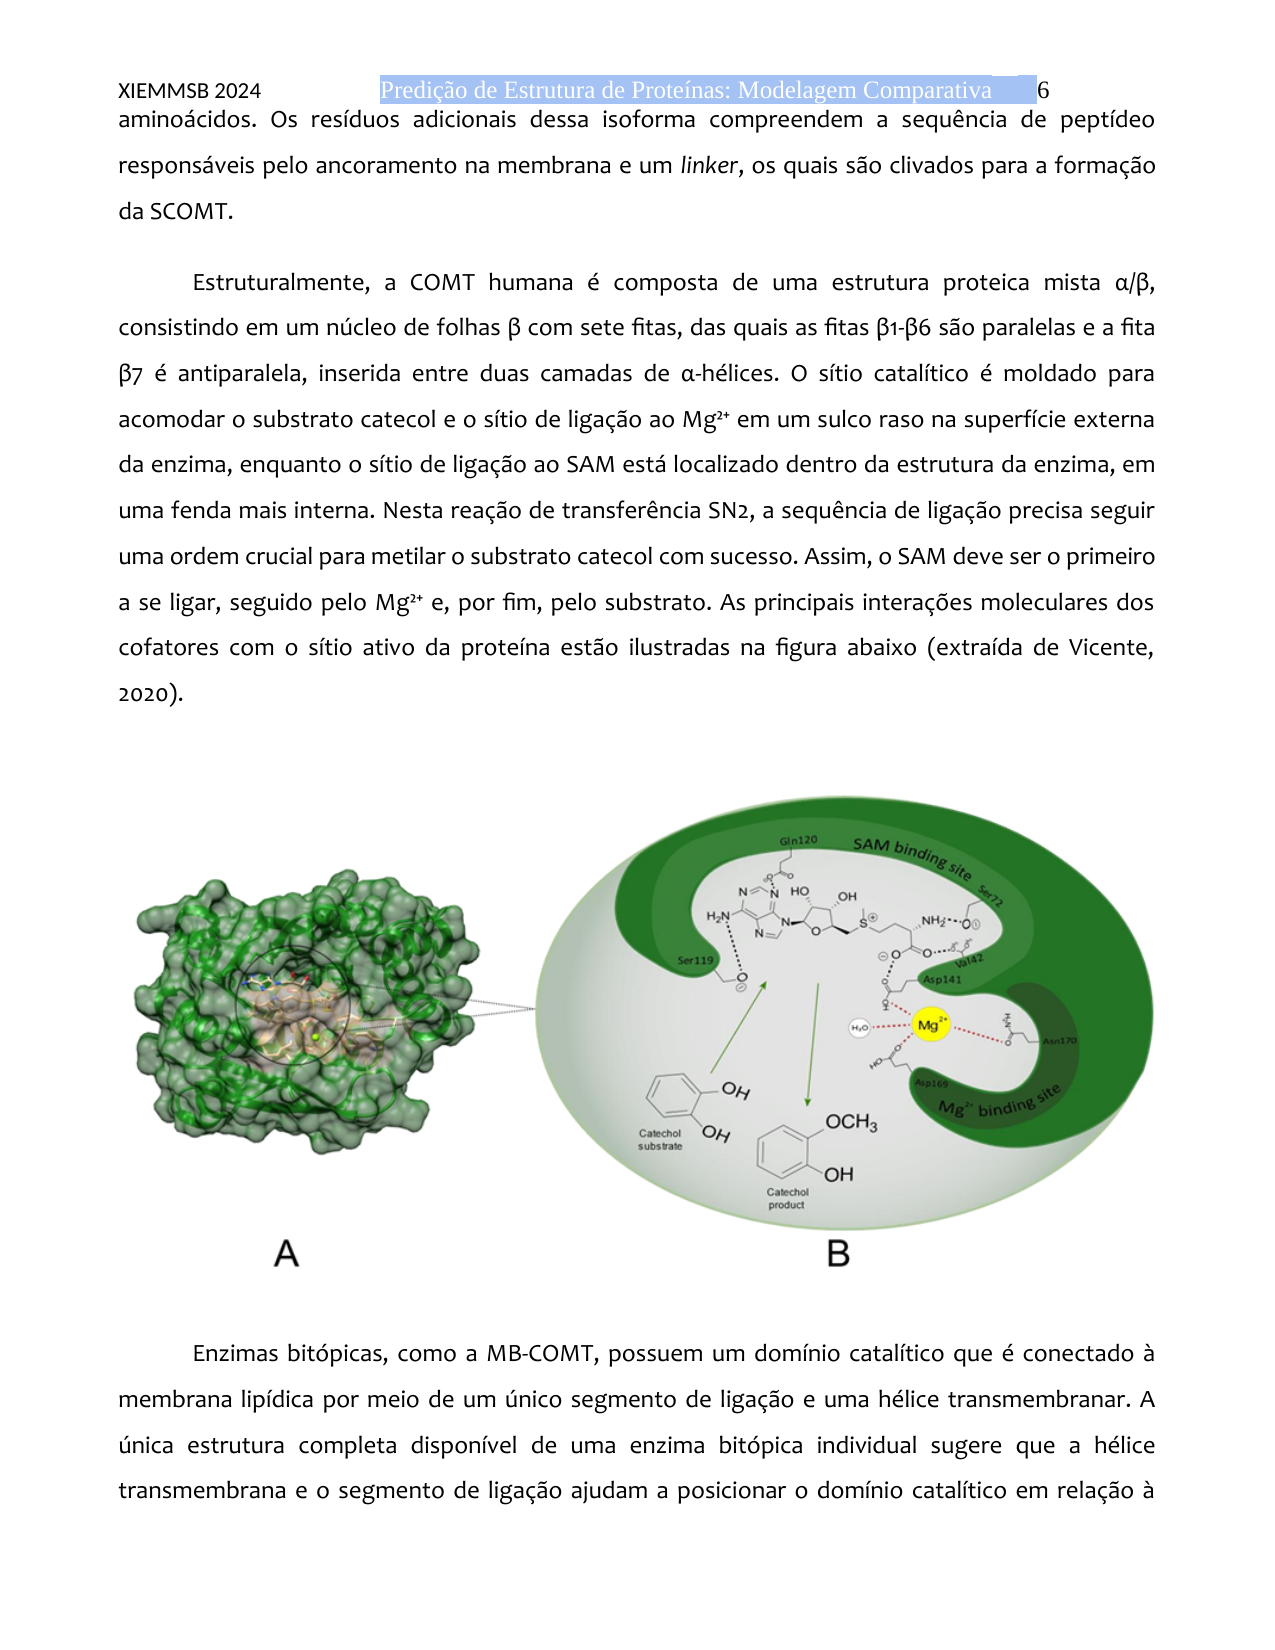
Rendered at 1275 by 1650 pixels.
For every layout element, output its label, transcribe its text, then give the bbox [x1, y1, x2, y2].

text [118, 104, 1157, 226]
text Estruturalmente, a COMT humana é composta de uma estrutura proteica mista α/β, consistindo em um núcleo de folhas β com sete fitas, das quais as fitas β1-β6 são paralelas e a fita β7 é antiparalela, inserida entre duas camadas de α-hélices. O sítio catalítico é moldado para acomodar o substrato catecol e o sítio de ligação ao Mg²⁺ em um sulco raso na superfície externa da enzima, enquanto o sítio de ligação ao SAM está localizado dentro da estrutura da enzima, em uma fenda mais interna. Nesta reação de transferência SN2, a sequência de ligação precisa seguir uma ordem crucial para metilar o substrato catecol com sucesso. Assim, o SAM deve ser o primeiro a se ligar, seguido pelo Mg²⁺ e, por fim, pelo substrato. As principais interações moleculares dos cofatores com o sítio ativo da proteína estão ilustradas na figura abaixo (extraída de Vicente, 2020). [118, 266, 1157, 708]
picture [118, 748, 1157, 1299]
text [118, 1338, 1157, 1506]
